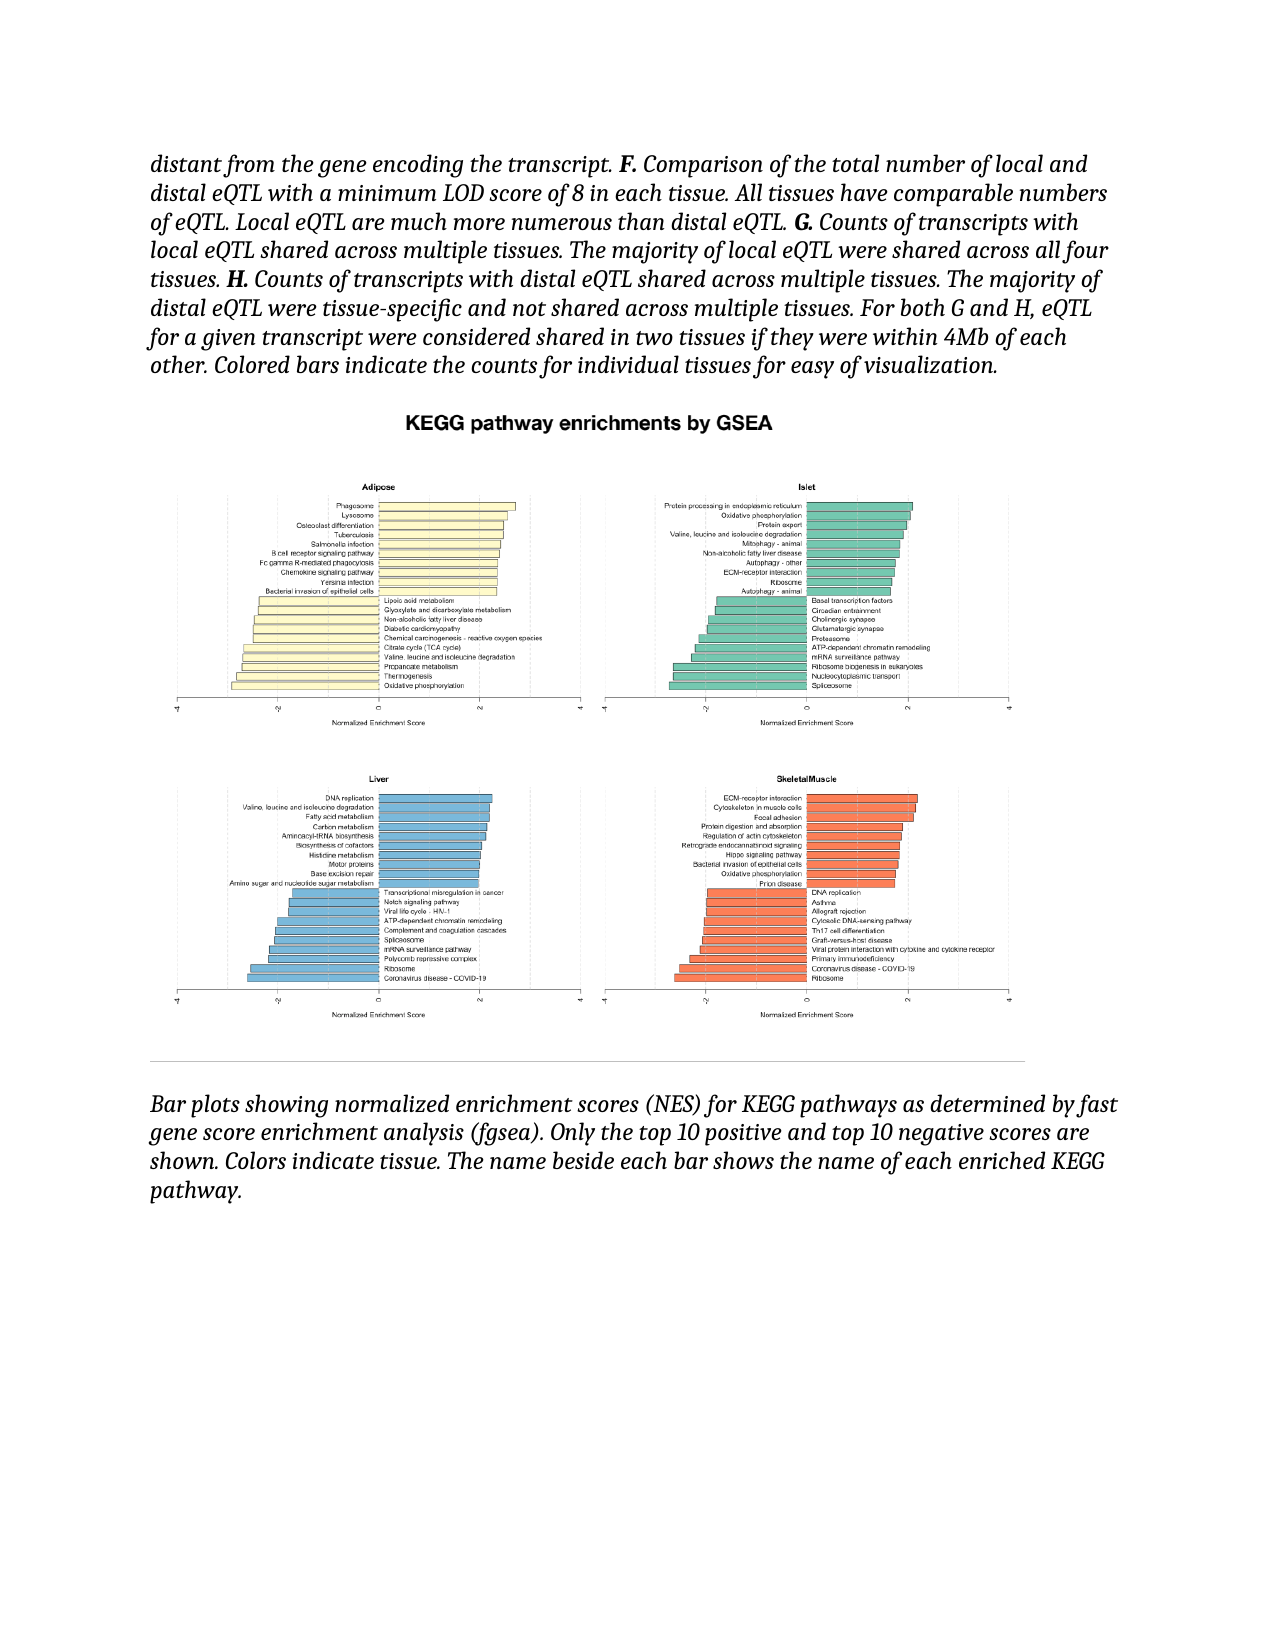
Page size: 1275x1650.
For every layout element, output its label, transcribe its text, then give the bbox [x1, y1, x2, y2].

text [150, 150, 1125, 380]
text Bar plots showing normalized enrichment scores (NES) for KEGG pathways as determined by fast gene score enrichment analysis (fgsea). Only the top 10 positive and top 10 negative scores are shown. Colors indicate tissue. The name beside each bar shows the name of each enriched KEGG pathway. [150, 1089, 1125, 1204]
